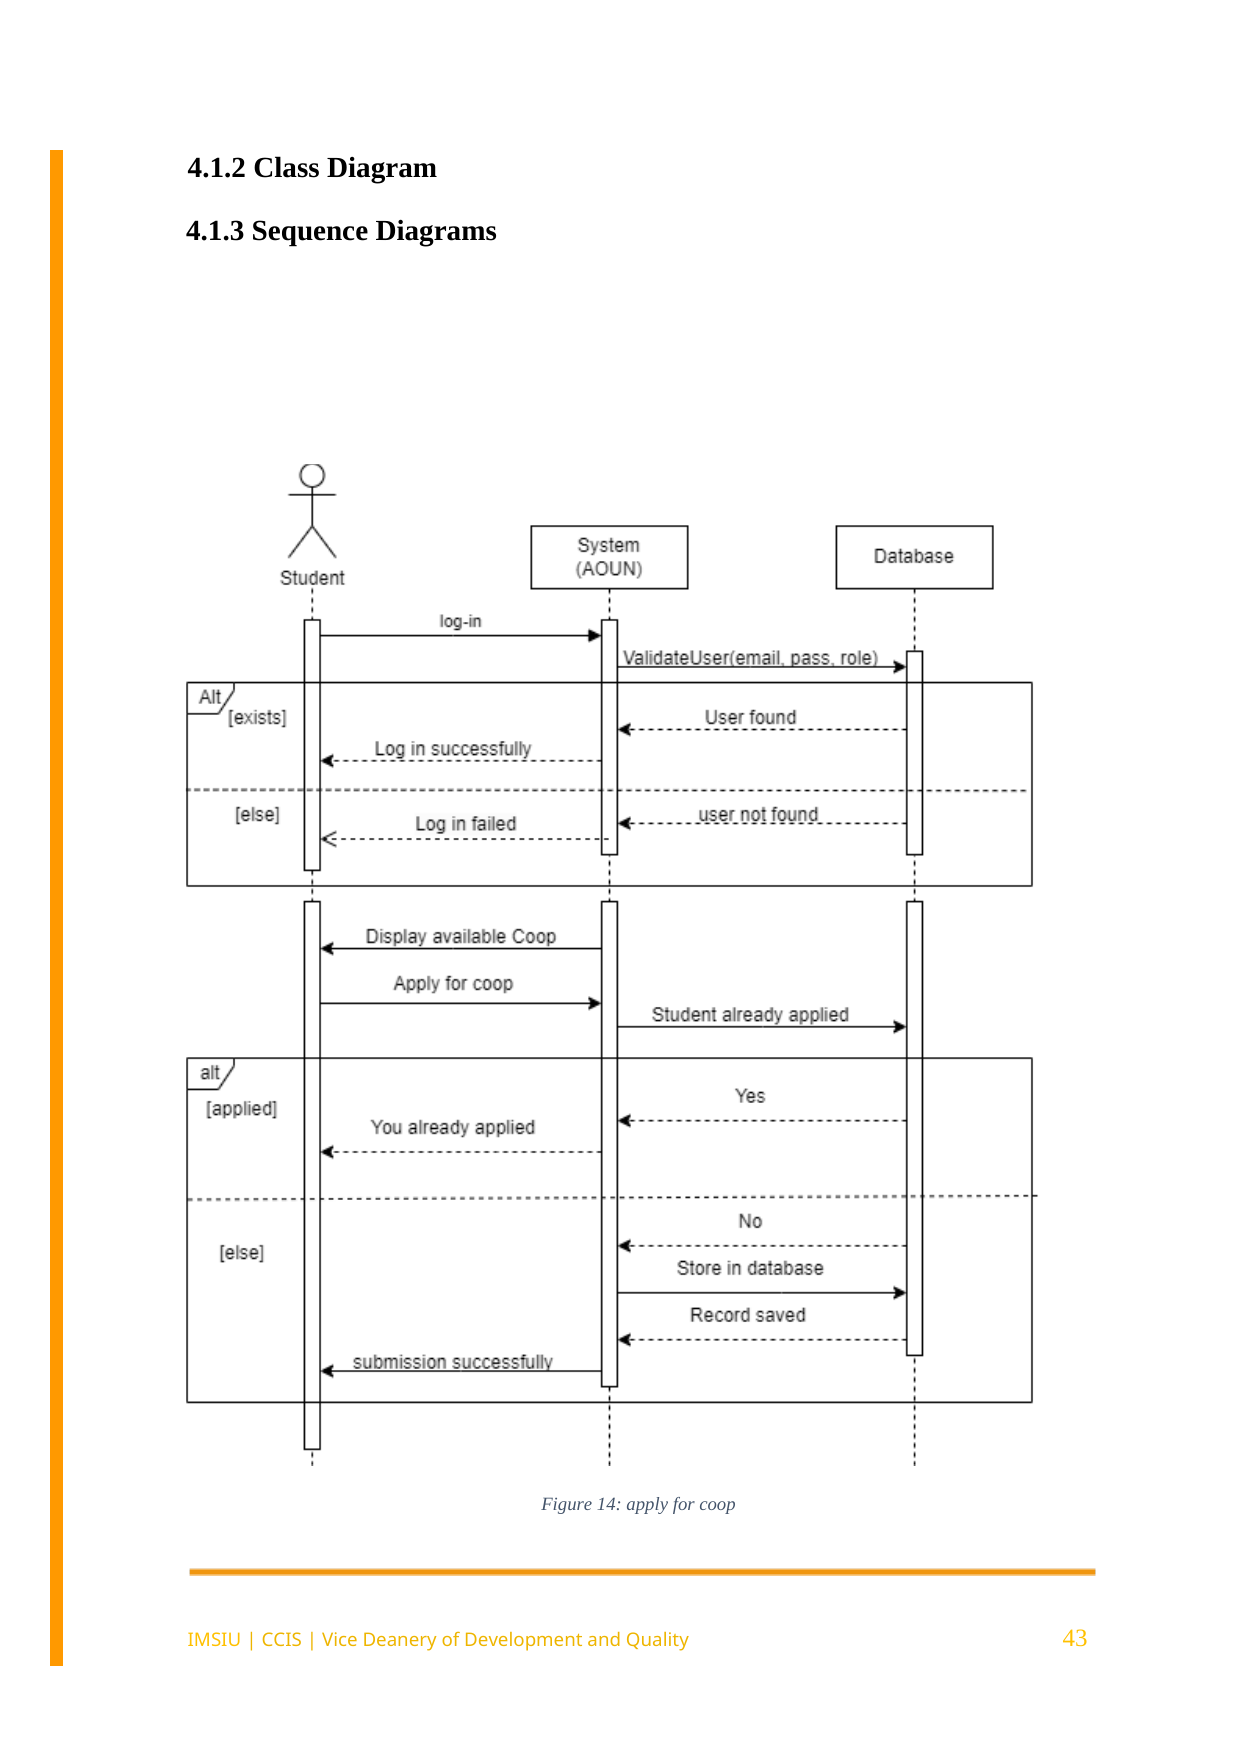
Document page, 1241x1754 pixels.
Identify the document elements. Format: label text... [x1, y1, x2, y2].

text Figure 14: apply for coop [186, 1492, 1090, 1514]
text 4.1.2 Class Diagram [187, 150, 1092, 183]
picture [185, 464, 1043, 1466]
text 4.1.3 Sequence Diagrams [186, 213, 1092, 246]
picture [187, 1567, 1100, 1576]
